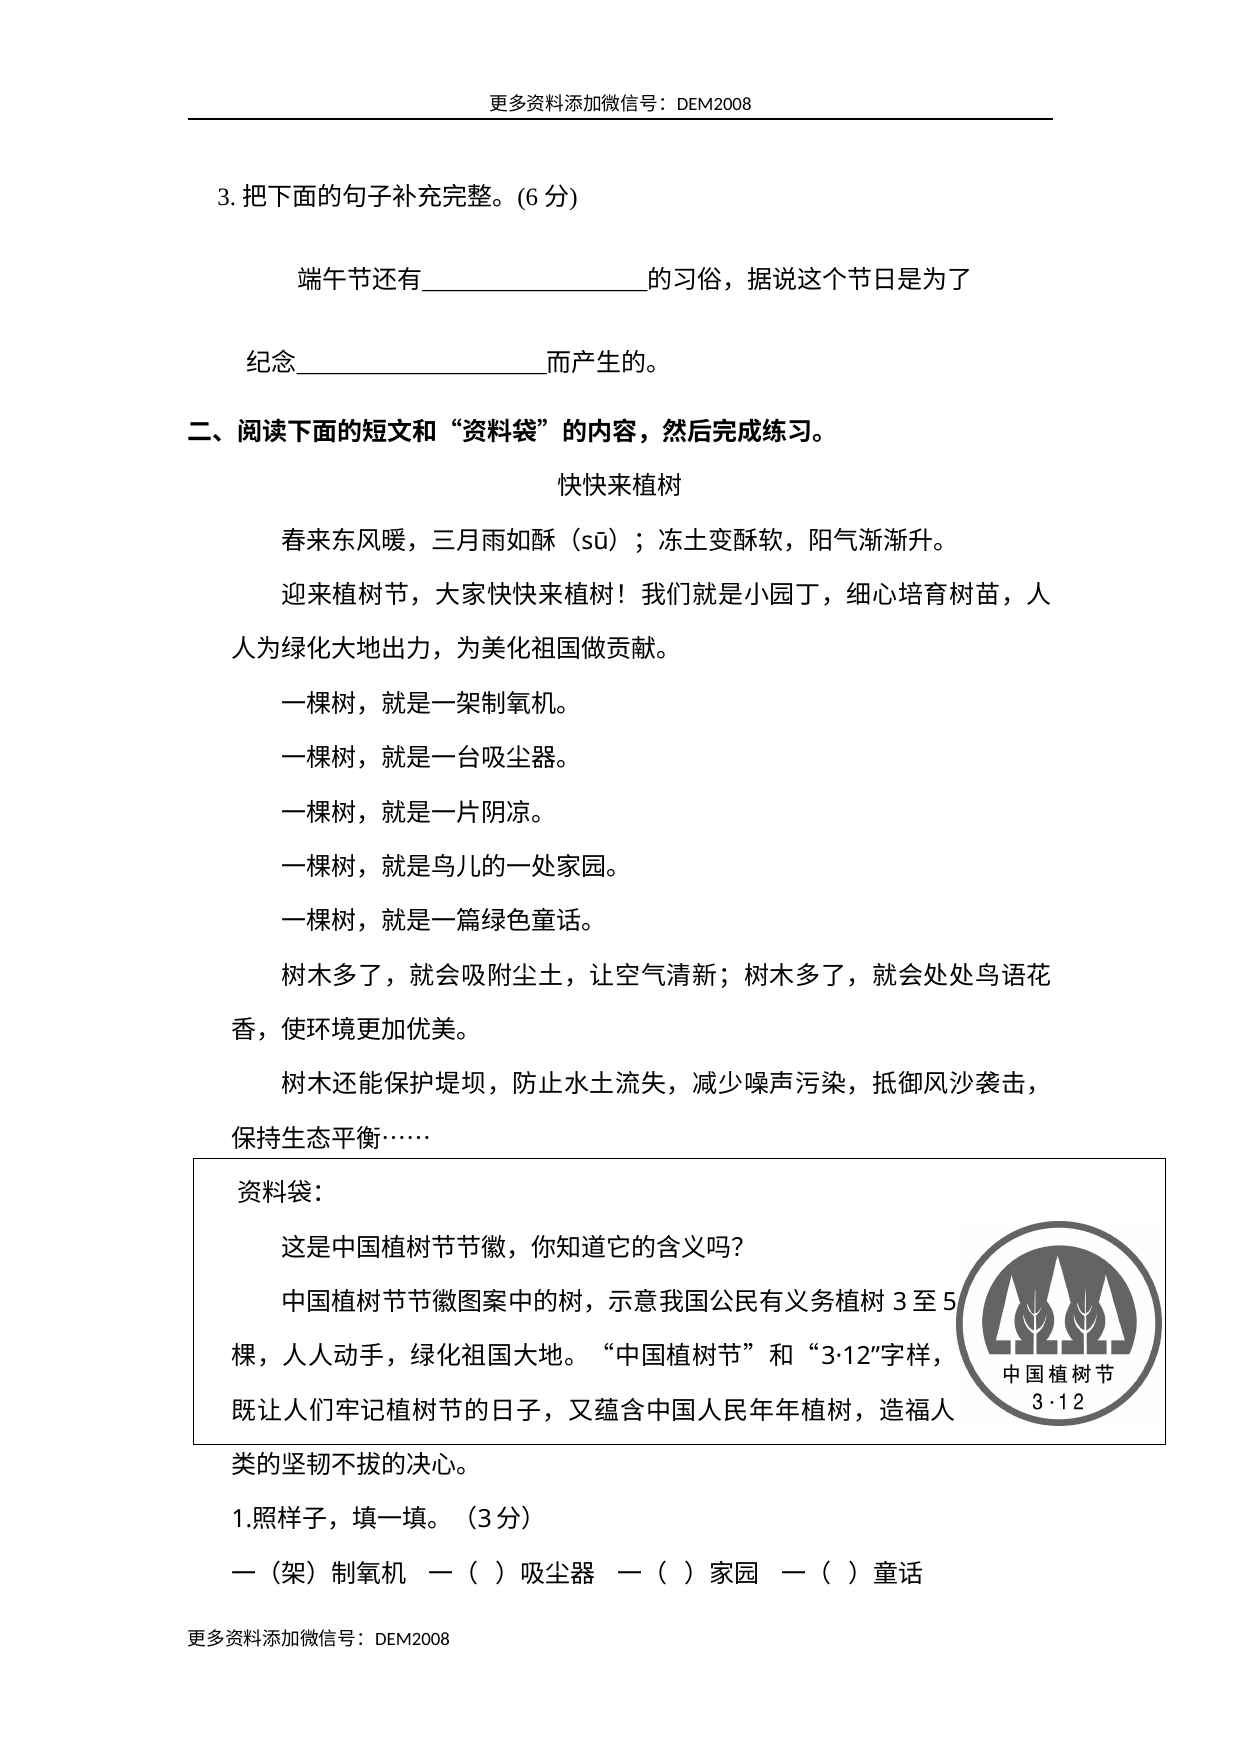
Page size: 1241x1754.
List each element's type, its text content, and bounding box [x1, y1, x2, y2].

text 3. 把下面的句子补充完整。(6 分) [217, 162, 1053, 227]
text 一棵树，就是一篇绿色童话。 [231, 901, 1053, 937]
text 中国植树节节徽图案中的树，示意我国公民有义务植树3至5棵，人人动手，绿化祖国大地。“中国植树节”和“3·12”字样，既让人们牢记植树节的日子，又蕴含中国人民年年植树，造福人类的坚韧不拔的决心。 [231, 1281, 1053, 1444]
text 这是中国植树节节徽，你知道它的含义吗？ [231, 1227, 956, 1263]
text 资料袋： [194, 1173, 1053, 1209]
text 一棵树，就是一台吸尘器。 [231, 738, 1053, 774]
text 中国植树节节徽图案中的树，示意我国公民有义务植树3至5棵，人人动手，绿化祖国大地。“中国植树节”和“3·12”字样，既让人们牢记植树节的日子，又蕴含中国人民年年植树，造福人类的坚韧不拔的决心。 [231, 1445, 1053, 1481]
text 一（架）制氧机 一（ ）吸尘器 一（ ）家园 一（ ）童话 [231, 1553, 1053, 1589]
text 端午节还有__________________的习俗，据说这个节日是为了 [247, 245, 1053, 310]
text 一棵树，就是鸟儿的一处家园。 [231, 846, 1053, 883]
text 一棵树，就是一片阴凉。 [231, 792, 1053, 828]
text 二、阅读下面的短文和“资料袋”的内容，然后完成练习。 [187, 411, 1053, 448]
text 树木多了，就会吸附尘土，让空气清新；树木多了，就会处处鸟语花香，使环境更加优美。 [231, 955, 1053, 1046]
text 迎来植树节，大家快快来植树！我们就是小园丁，细心培育树苗，人人为绿化大地出力，为美化祖国做贡献。 [231, 574, 1053, 665]
text 快快来植树 [187, 466, 1053, 502]
text 一棵树，就是一架制氧机。 [231, 683, 1053, 719]
text 春来东风暖，三月雨如酥（sū）；冻土变酥软，阳气渐渐升。 [231, 520, 1053, 556]
text 树木还能保护堤坝，防止水土流失，减少噪声污染，抵御风沙袭击，保持生态平衡…… [231, 1064, 1053, 1154]
text 纪念____________________而产生的。 [247, 328, 1053, 393]
picture [956, 1221, 1162, 1426]
text 1.照样子，填一填。（3分） [231, 1499, 1053, 1535]
